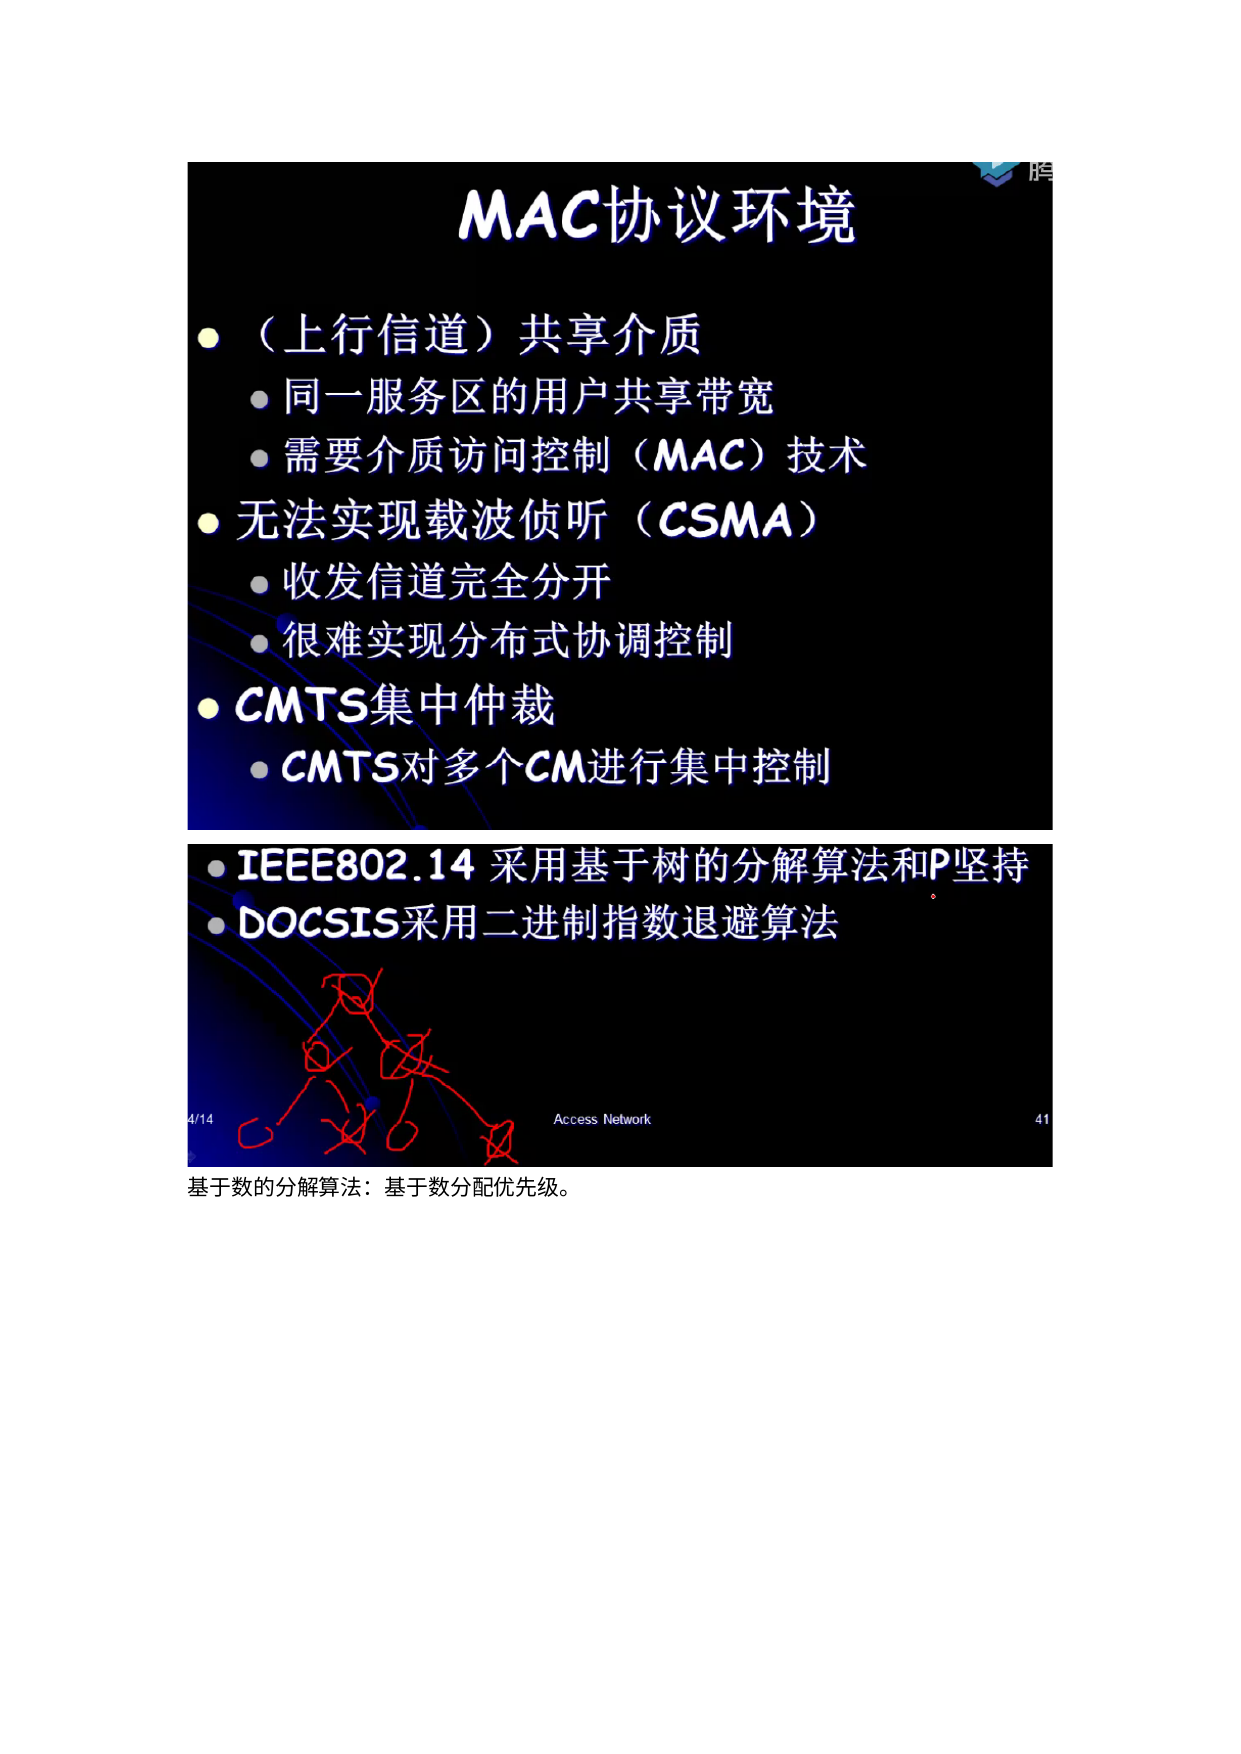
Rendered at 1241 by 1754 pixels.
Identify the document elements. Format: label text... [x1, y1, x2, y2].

text 基于数的分解算法：基于数分配优先级。 [187, 1169, 1053, 1202]
